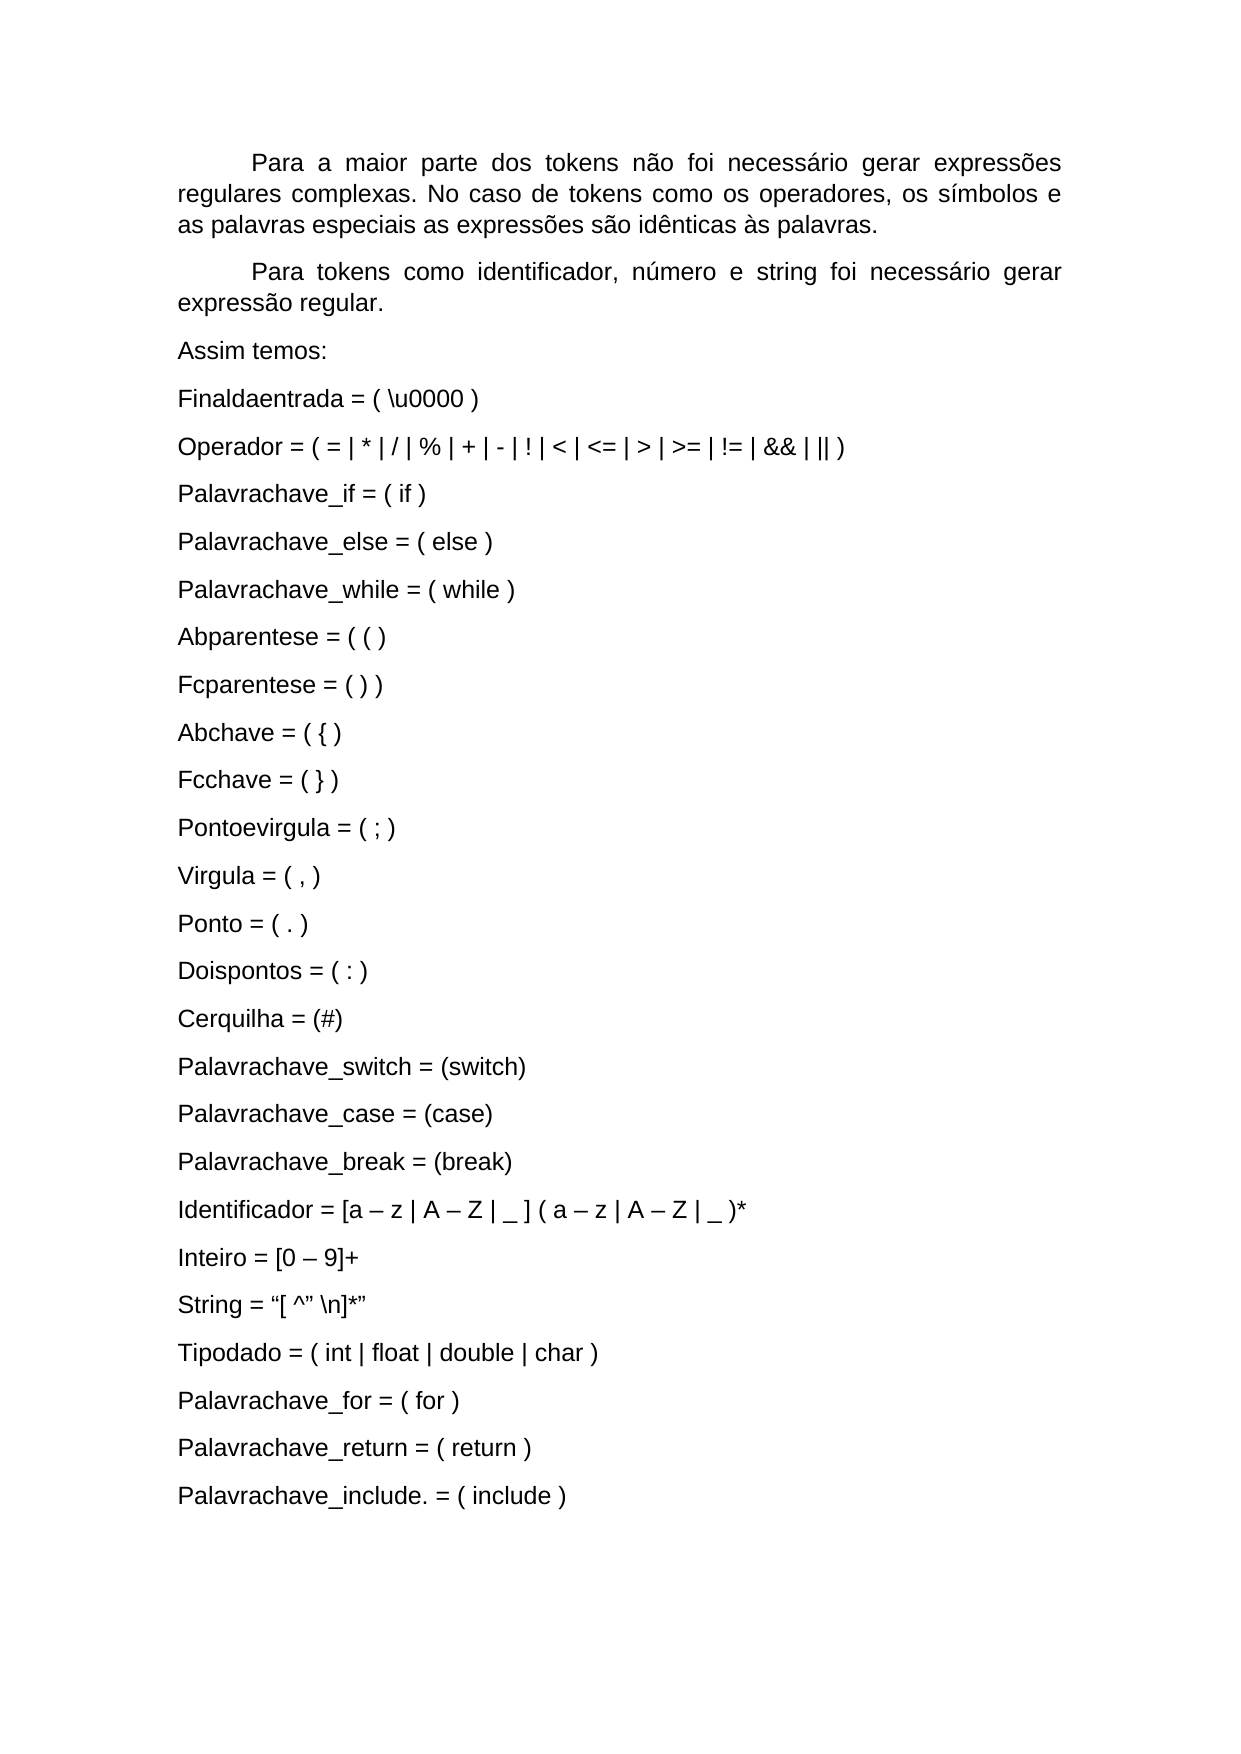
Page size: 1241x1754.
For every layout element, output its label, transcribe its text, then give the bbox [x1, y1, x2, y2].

text Palavrachave_include. = ( include ) [177, 1481, 1063, 1510]
text Palavrachave_else = ( else ) [177, 527, 1063, 556]
text Operador = ( = | * | / | % | + | - | ! | < | <= | > | >= | != | && | || ) [177, 432, 1063, 460]
text Pontoevirgula = ( ; ) [177, 813, 1063, 842]
text Fcchave = ( } ) [177, 766, 1063, 794]
text Inteiro = [0 – 9]+ [177, 1243, 1063, 1271]
text Abparentese = ( ( ) [177, 622, 1063, 651]
text Palavrachave_if = ( if ) [177, 479, 1063, 508]
text Palavrachave_break = (break) [177, 1147, 1063, 1176]
text Palavrachave_return = ( return ) [177, 1433, 1063, 1462]
text Palavrachave_switch = (switch) [177, 1052, 1063, 1081]
text Virgula = ( , ) [177, 861, 1063, 890]
text Palavrachave_case = (case) [177, 1099, 1063, 1128]
text Tipodado = ( int | float | double | char ) [177, 1338, 1063, 1367]
text Finaldaentrada = ( \u0000 ) [177, 384, 1063, 413]
text Para a maior parte dos tokens não foi necessário gerar expressões regulares complexas. No caso de tokens como os operadores, os símbolos e as palavras especiais as expressões são idênticas às palavras. [177, 148, 1063, 238]
text Doispontos = ( : ) [177, 956, 1063, 985]
text String = “[ ^” \n]*” [177, 1290, 1063, 1319]
text Fcparentese = ( ) ) [177, 670, 1063, 699]
text Identificador = [a – z | A – Z | _ ] ( a – z | A – Z | _ )* [177, 1195, 1063, 1224]
text Palavrachave_for = ( for ) [177, 1386, 1063, 1414]
text Cerquilha = (#) [177, 1004, 1063, 1033]
text Ponto = ( . ) [177, 909, 1063, 937]
text Palavrachave_while = ( while ) [177, 575, 1063, 603]
text Assim temos: [177, 336, 1063, 365]
text Para tokens como identificador, número e string foi necessário gerar expressão regular. [177, 257, 1063, 317]
text Abchave = ( { ) [177, 718, 1063, 747]
